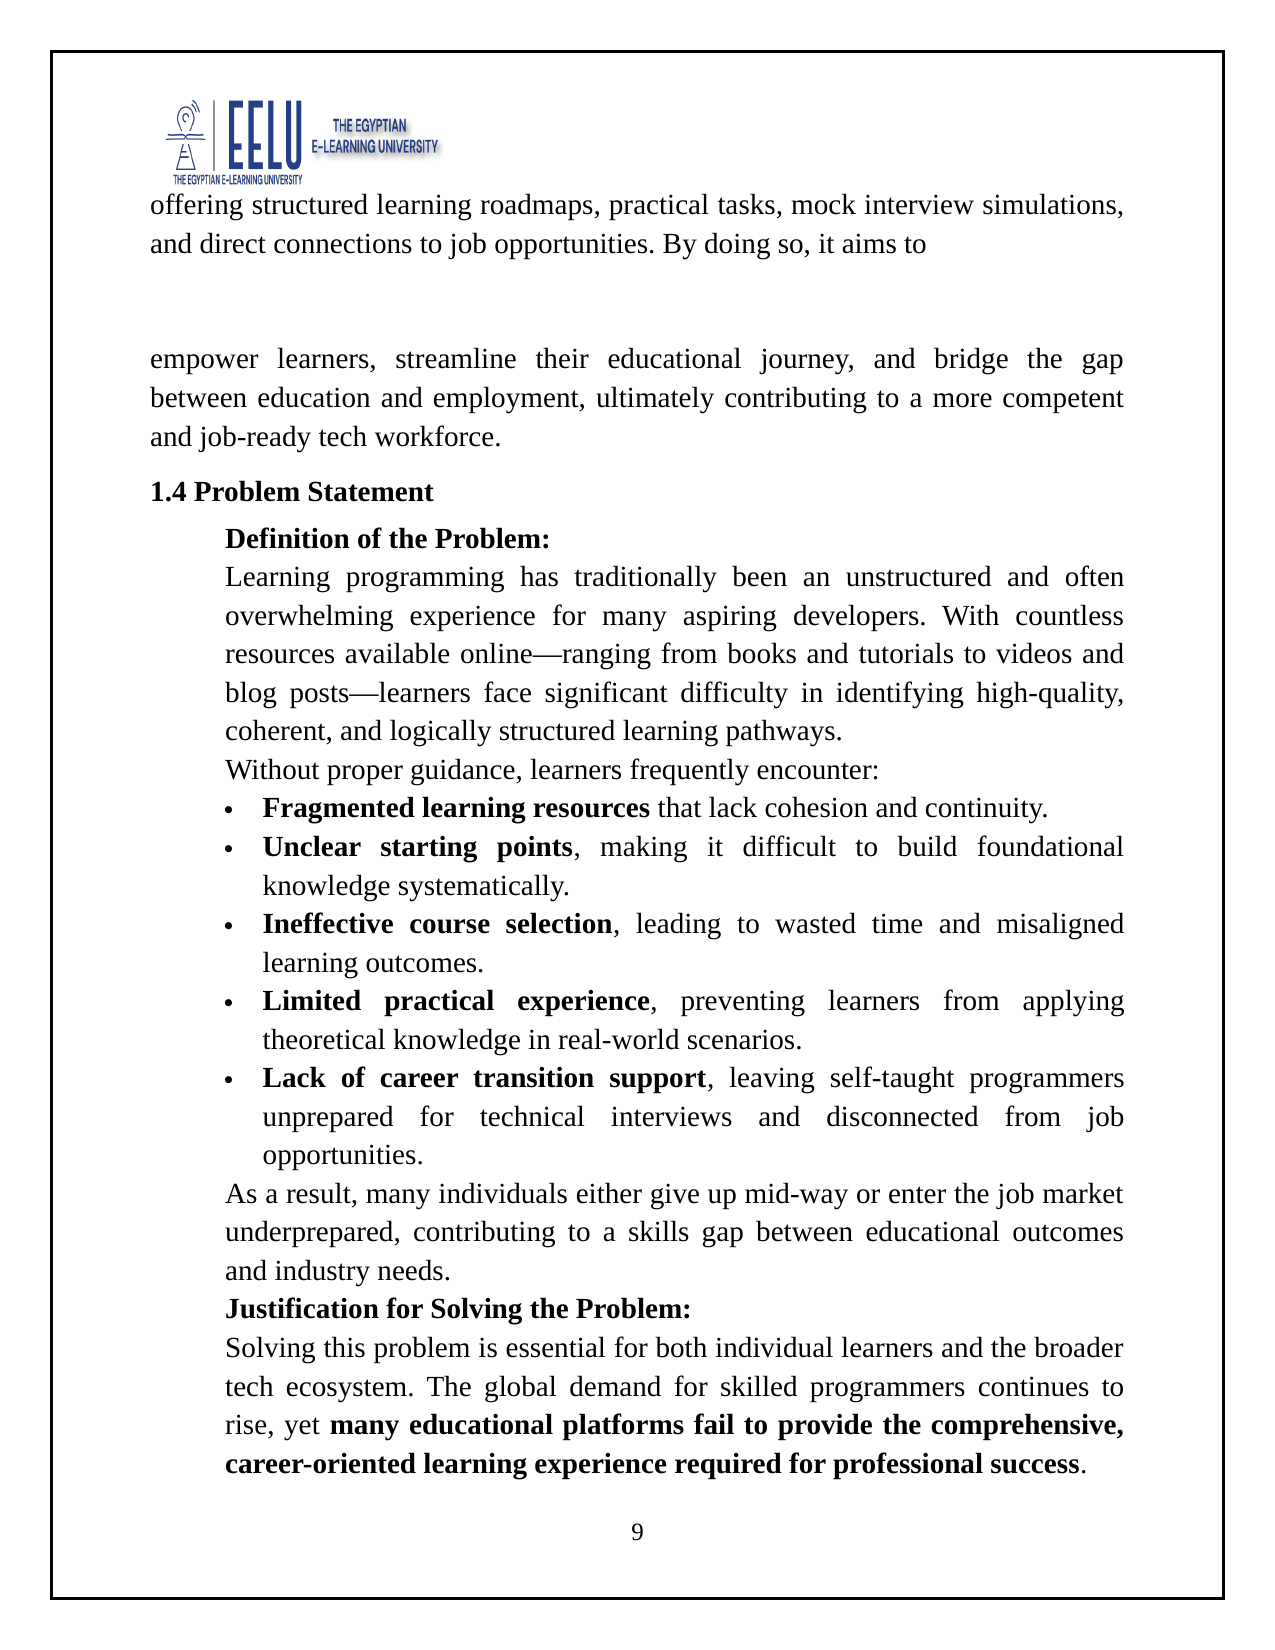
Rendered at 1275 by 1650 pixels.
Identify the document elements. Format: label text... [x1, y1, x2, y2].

list Ineffective course selection, leading to wasted time and misaligned learning outcomes. [225, 906, 1125, 978]
picture [150, 75, 444, 188]
list empower learners, streamline their educational journey, and bridge the gap between education and employment, ultimately contributing to a more competent and job-ready tech workforce. [150, 342, 1125, 452]
list As a result, many individuals either give up mid-way or enter the job market underprepared, contributing to a skills gap between educational outcomes and industry needs. [225, 1176, 1125, 1287]
subtitle 1.4 Problem Statement [150, 474, 1125, 507]
list Solving this problem is essential for both individual learners and the broader tech ecosystem. The global demand for skilled programmers continues to rise, yet many educational platforms fail to provide the comprehensive, career-oriented learning experience required for professional success. [225, 1330, 1125, 1479]
list Lack of career transition support, leaving self-taught programmers unprepared for technical interviews and disconnected from job opportunities. [225, 1060, 1125, 1171]
list Unclear starting points, making it difficult to build foundational knowledge systematically. [225, 829, 1125, 901]
list Definition of the Problem: [225, 521, 1125, 554]
list Justification for Solving the Problem: [225, 1292, 1125, 1325]
list Learning programming has traditionally been an unstructured and often overwhelming experience for many aspiring developers. With countless resources available online—ranging from books and tutorials to videos and blog posts—learners face significant difficulty in identifying high-quality, coherent, and logically structured learning pathways. [225, 559, 1125, 747]
list Fragmented learning resources that lack cohesion and continuity. [225, 791, 1125, 824]
list Without proper guidance, learners frequently encounter: [225, 752, 1125, 786]
list Limited practical experience, preventing learners from applying theoretical knowledge in real-world scenarios. [225, 983, 1125, 1055]
